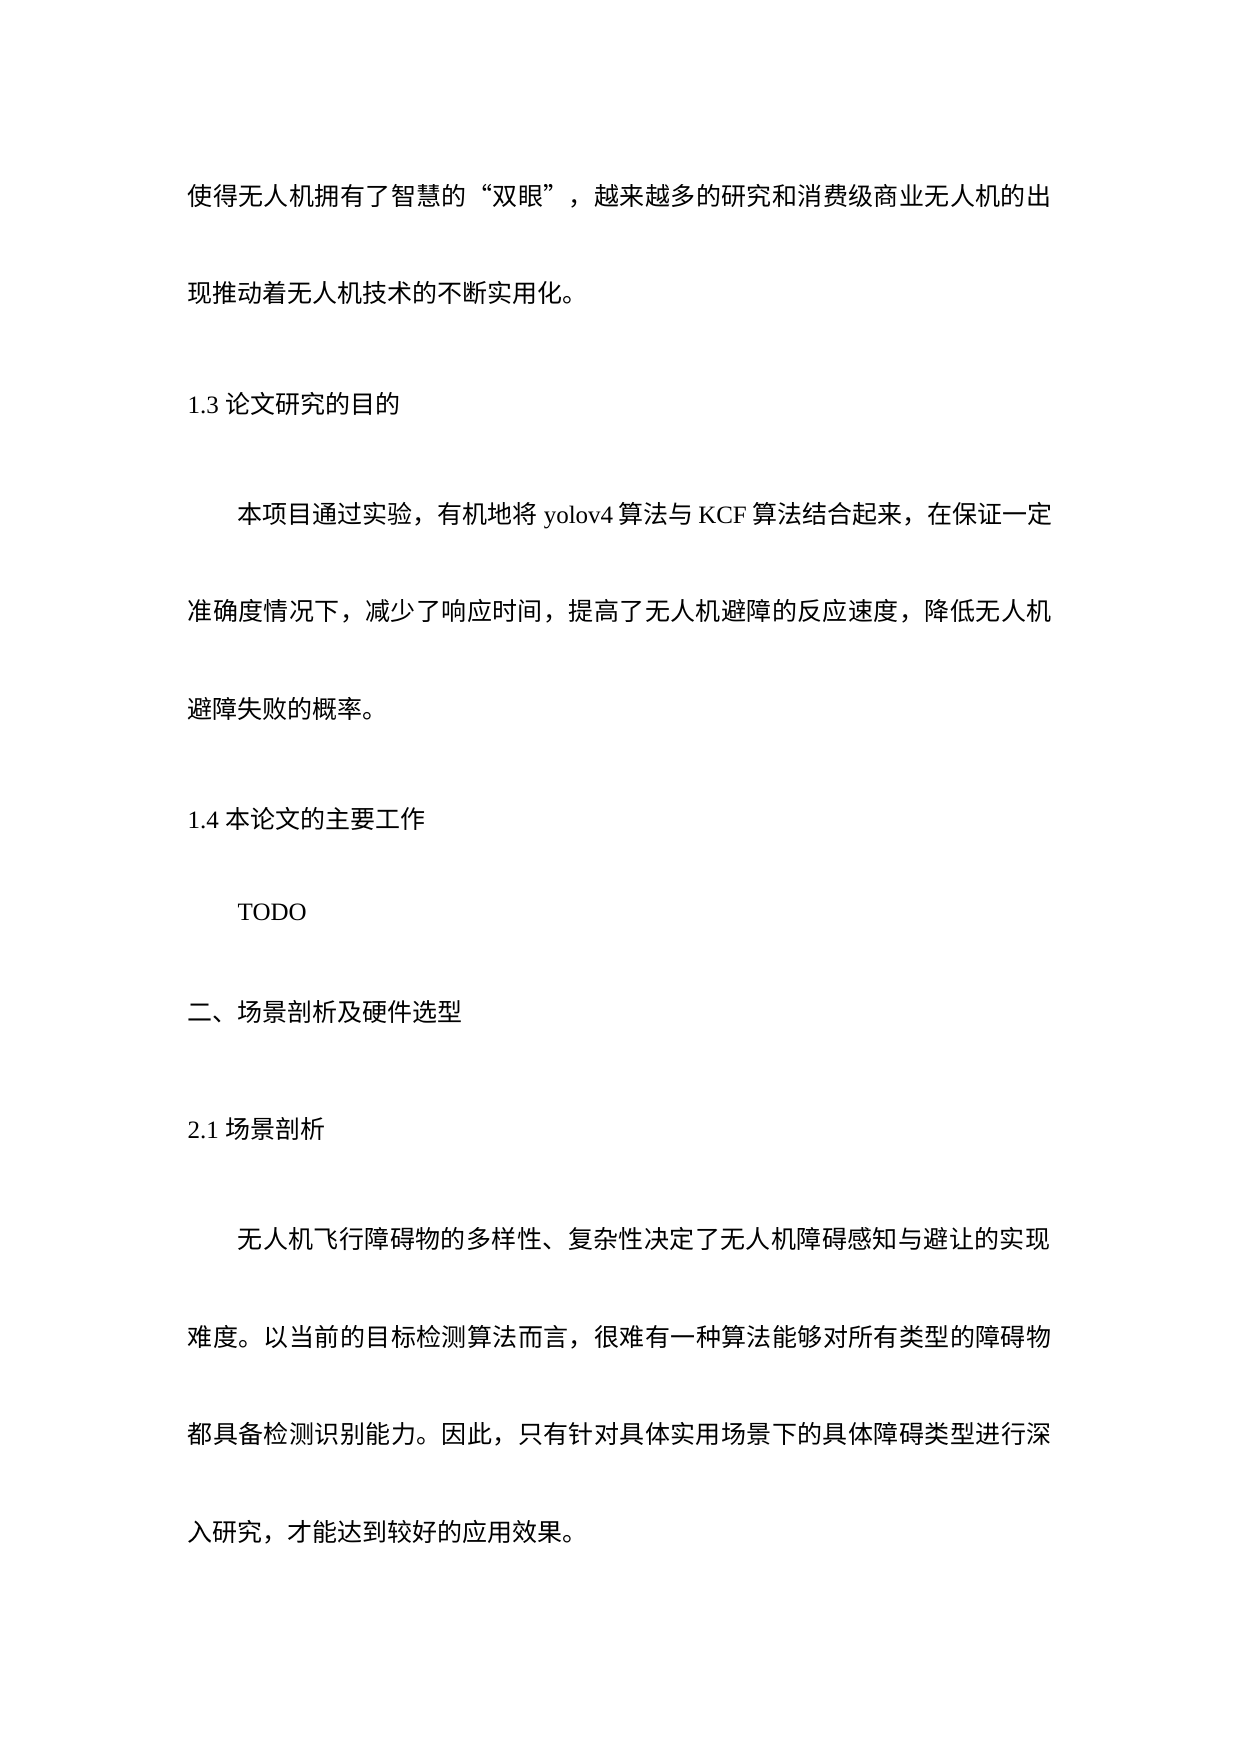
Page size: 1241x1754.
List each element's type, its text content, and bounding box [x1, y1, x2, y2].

subtitle 二、场景剖析及硬件选型 [187, 978, 1053, 1043]
list TODO [187, 895, 1053, 928]
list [187, 162, 1053, 324]
list 无人机飞行障碍物的多样性、复杂性决定了无人机障碍感知与避让的实现难度。以当前的目标检测算法而言，很难有一种算法能够对所有类型的障碍物都具备检测识别能力。因此，只有针对具体实用场景下的具体障碍类型进行深入研究，才能达到较好的应用效果。 [187, 1205, 1053, 1563]
subtitle 2.1 场景剖析 [187, 1095, 1053, 1160]
subtitle 1.3 论文研究的目的 [187, 370, 1053, 435]
list 本项目通过实验，有机地将yolov4算法与KCF算法结合起来，在保证一定准确度情况下，减少了响应时间，提高了无人机避障的反应速度，降低无人机避障失败的概率。 [187, 480, 1053, 740]
subtitle 1.4 本论文的主要工作 [187, 785, 1053, 850]
